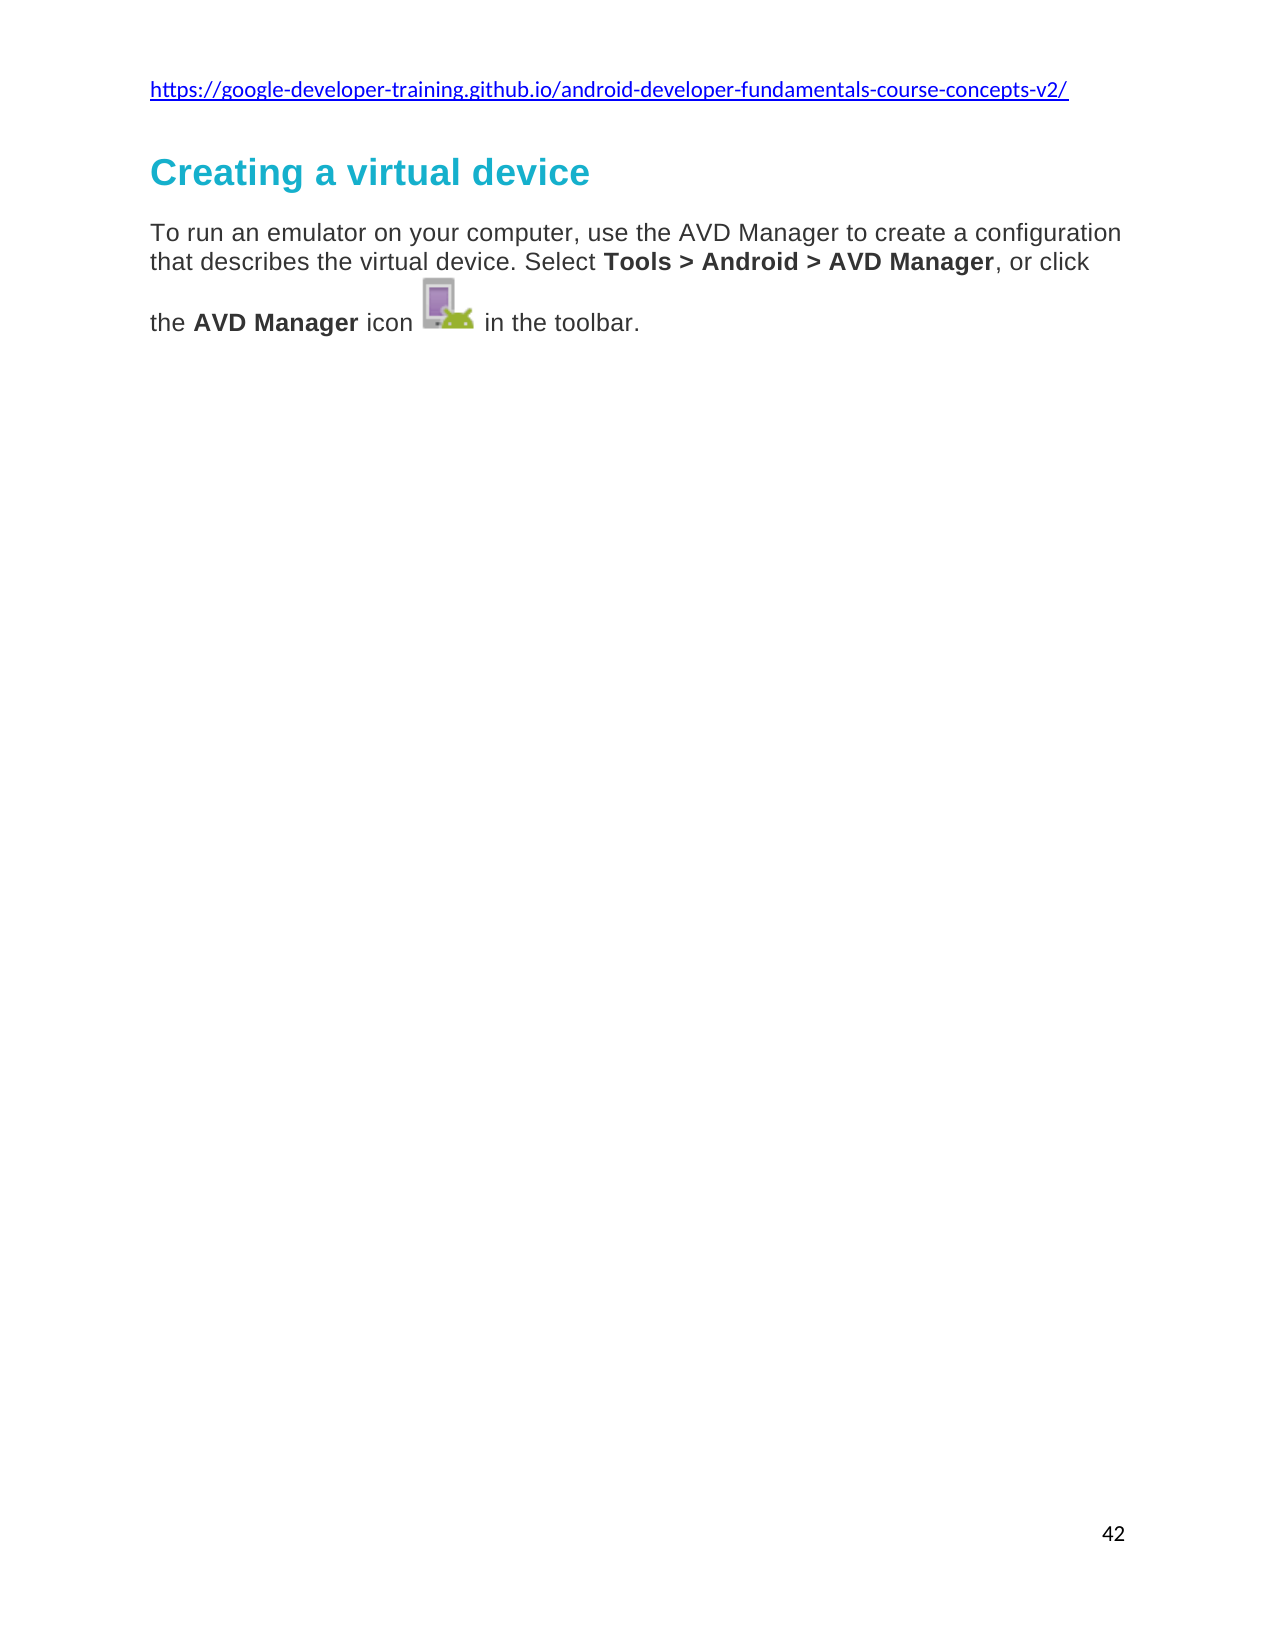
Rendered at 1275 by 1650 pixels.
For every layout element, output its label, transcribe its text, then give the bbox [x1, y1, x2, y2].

picture [420, 275, 477, 332]
subtitle Creating a virtual device [150, 150, 1125, 193]
text To run an emulator on your computer, use the AVD Manager to create a configuration that describes the virtual device. Select Tools > Android > AVD Manager, or click the AVD Manager icon in the toolbar. [150, 218, 1125, 337]
